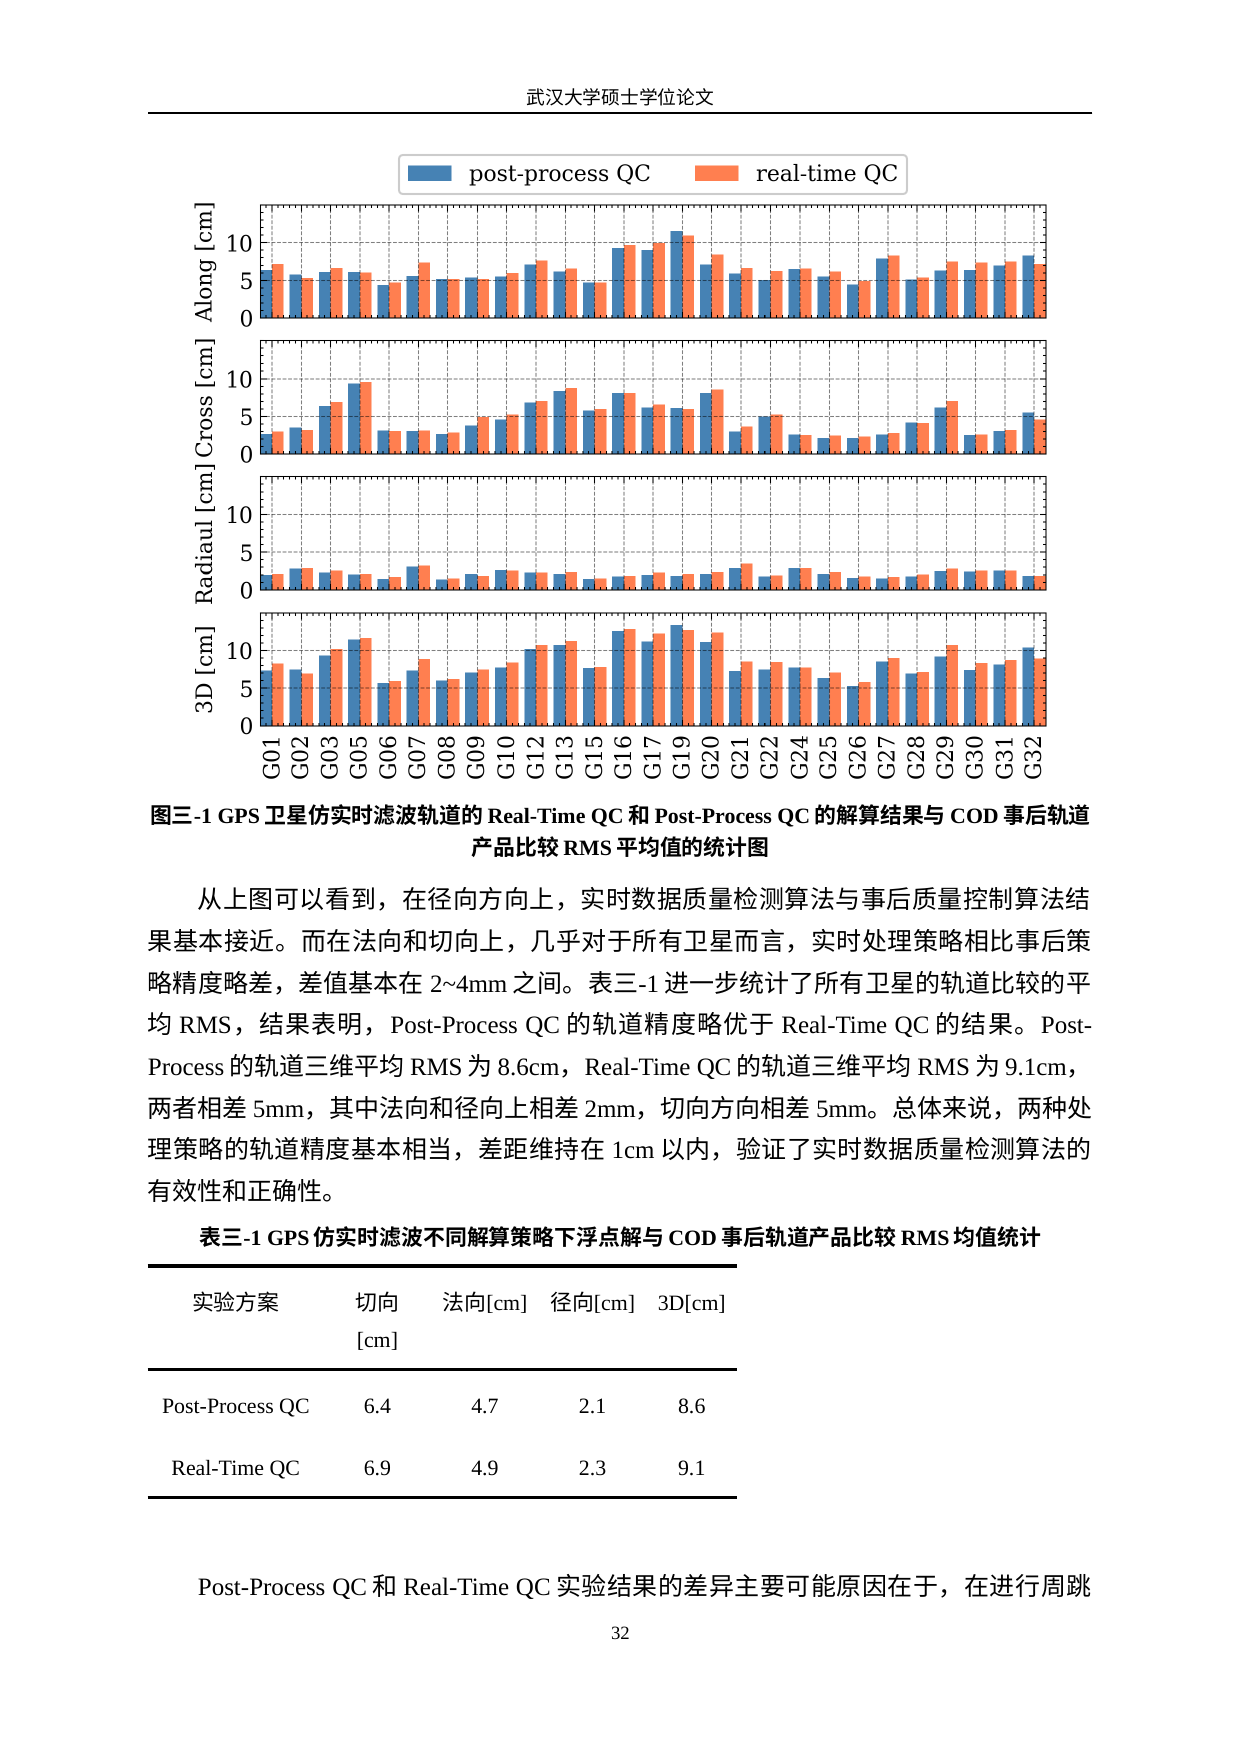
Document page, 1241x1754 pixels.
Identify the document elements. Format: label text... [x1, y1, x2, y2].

table_header 法向[cm] [431, 1268, 538, 1367]
table_cell 4.9 [431, 1433, 538, 1496]
table_header 实验方案 [148, 1268, 323, 1367]
table_cell 6.9 [324, 1433, 431, 1496]
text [148, 1561, 1092, 1603]
table_cell Real-Time QC [148, 1433, 323, 1496]
text 从上图可以看到，在径向方向上，实时数据质量检测算法与事后质量控制算法结果基本接近。而在法向和切向上，几乎对于所有卫星而言，实时处理策略相比事后策略精度略差，差值基本在2~4mm之间。表3-1进一步统计了所有卫星的轨道比较的平均RMS，结果表明，Post-Process QC的轨道精度略优于Real-Time QC的结果。Post-Process的轨道三维平均RMS为8.6cm，Real-Time QC的轨道三维平均RMS为9.1cm，两者相差5mm，其中法向和径向上相差2mm，切向方向相差5mm。总体来说，两种处理策略的轨道精度基本相当，差距维持在1cm以内，验证了实时数据质量检测算法的有效性和正确性。 [148, 874, 1092, 1208]
table_cell 2.3 [539, 1433, 646, 1496]
table_cell 8.6 [646, 1371, 737, 1433]
table_cell 6.4 [324, 1371, 431, 1433]
table_cell Post-Process QC [148, 1371, 323, 1433]
text GPS仿实时滤波不同解算策略下浮点解与COD事后轨道产品比较RMS均值统计 [148, 1220, 1092, 1252]
table_header 径向[cm] [539, 1268, 646, 1367]
text GPS卫星仿实时滤波轨道的Real-Time QC和Post-Process QC的解算结果与COD事后轨道产品比较RMS平均值的统计图 [148, 798, 1092, 862]
picture [187, 147, 1053, 786]
table_cell 2.1 [539, 1371, 646, 1433]
table_header 切向[cm] [324, 1268, 431, 1367]
table_cell 9.1 [646, 1433, 737, 1496]
table_header 3D[cm] [646, 1268, 737, 1367]
table_cell 4.7 [431, 1371, 538, 1433]
